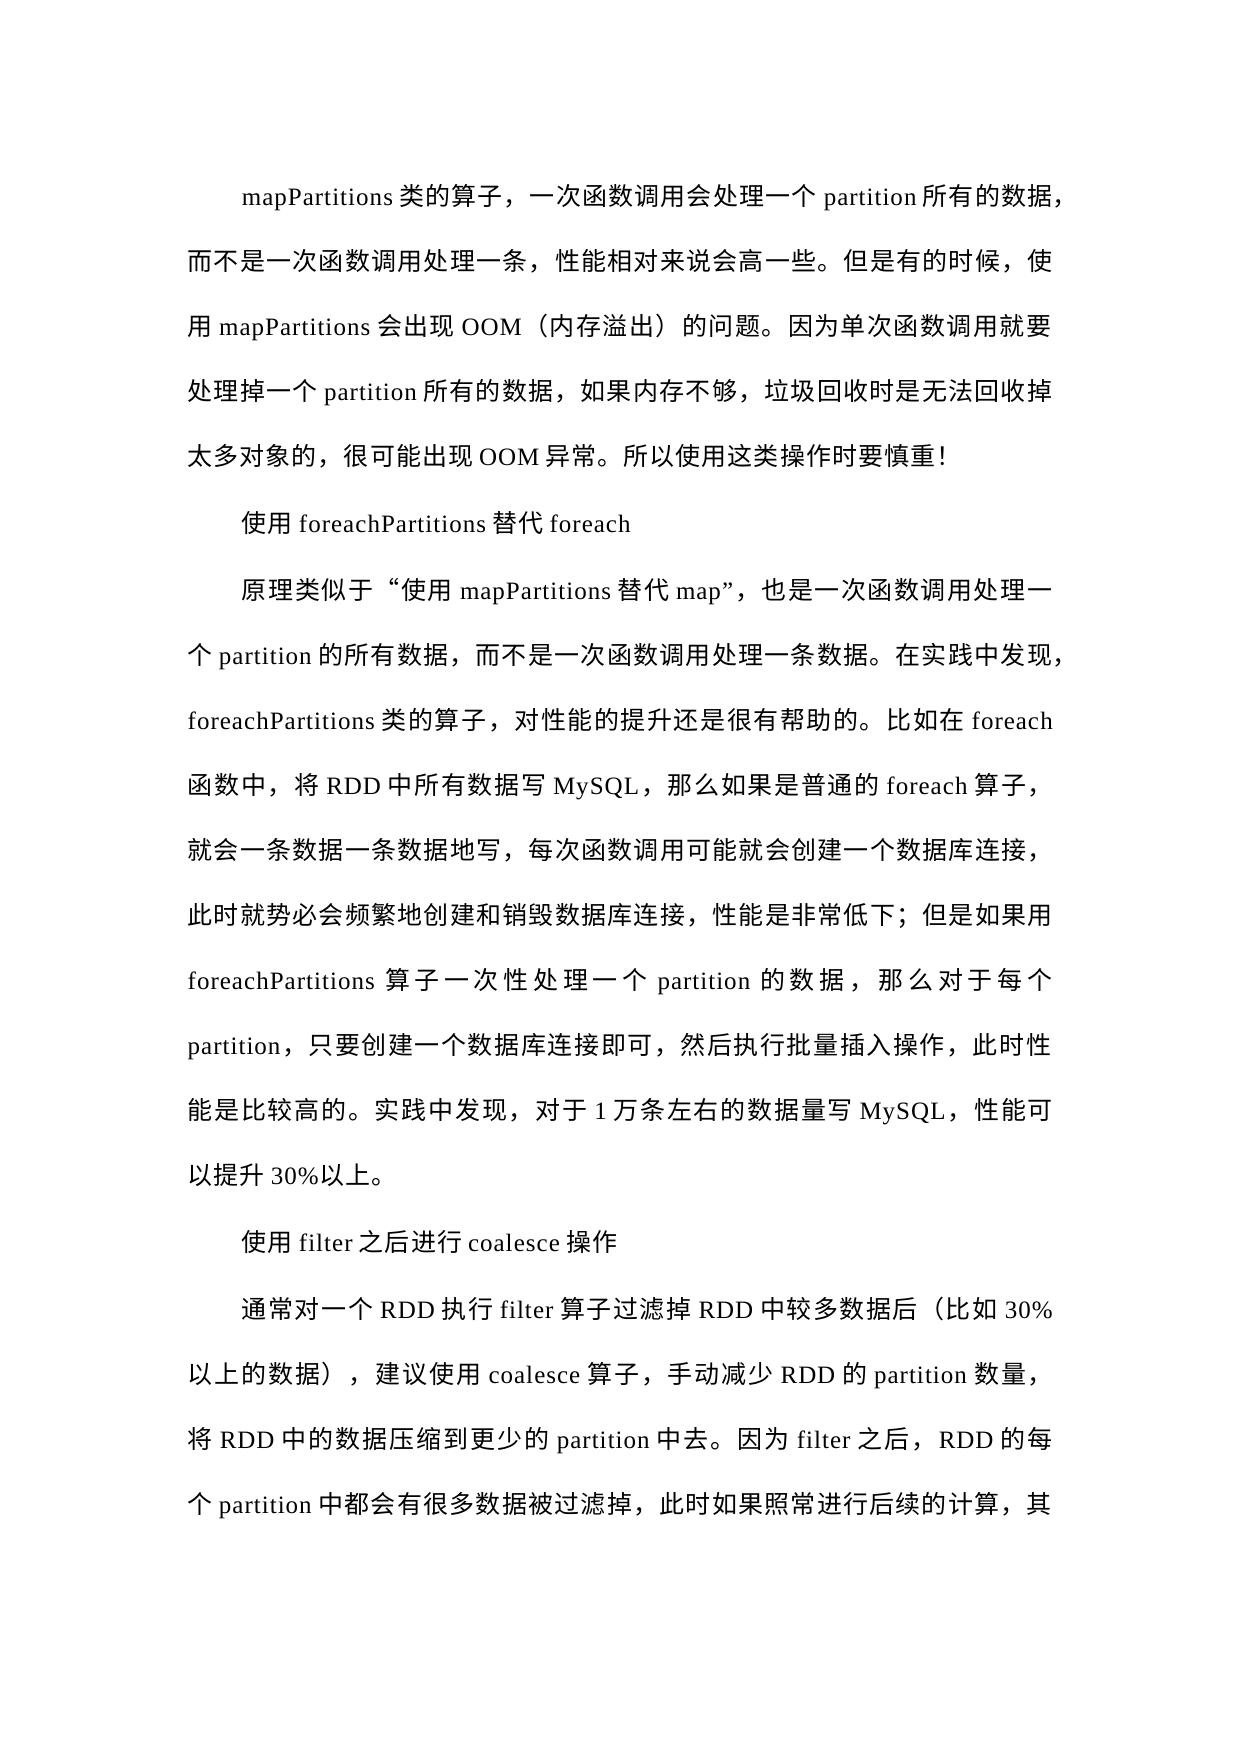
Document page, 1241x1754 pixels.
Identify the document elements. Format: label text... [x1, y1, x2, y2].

text 使用filter之后进行coalesce操作 [187, 1208, 1053, 1273]
text mapPartitions类的算子，一次函数调用会处理一个partition所有的数据，而不是一次函数调用处理一条，性能相对来说会高一些。但是有的时候，使用mapPartitions会出现OOM（内存溢出）的问题。因为单次函数调用就要处理掉一个partition所有的数据，如果内存不够，垃圾回收时是无法回收掉太多对象的，很可能出现OOM异常。所以使用这类操作时要慎重！ [187, 162, 1053, 487]
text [187, 1275, 1053, 1535]
text 原理类似于“使用mapPartitions替代map”，也是一次函数调用处理一个partition的所有数据，而不是一次函数调用处理一条数据。在实践中发现，foreachPartitions类的算子，对性能的提升还是很有帮助的。比如在foreach函数中，将RDD中所有数据写MySQL，那么如果是普通的foreach算子，就会一条数据一条数据地写，每次函数调用可能就会创建一个数据库连接，此时就势必会频繁地创建和销毁数据库连接，性能是非常低下；但是如果用foreachPartitions算子一次性处理一个partition的数据，那么对于每个partition，只要创建一个数据库连接即可，然后执行批量插入操作，此时性能是比较高的。实践中发现，对于1万条左右的数据量写MySQL，性能可以提升30%以上。 [187, 556, 1053, 1206]
text 使用foreachPartitions替代foreach [187, 489, 1053, 554]
